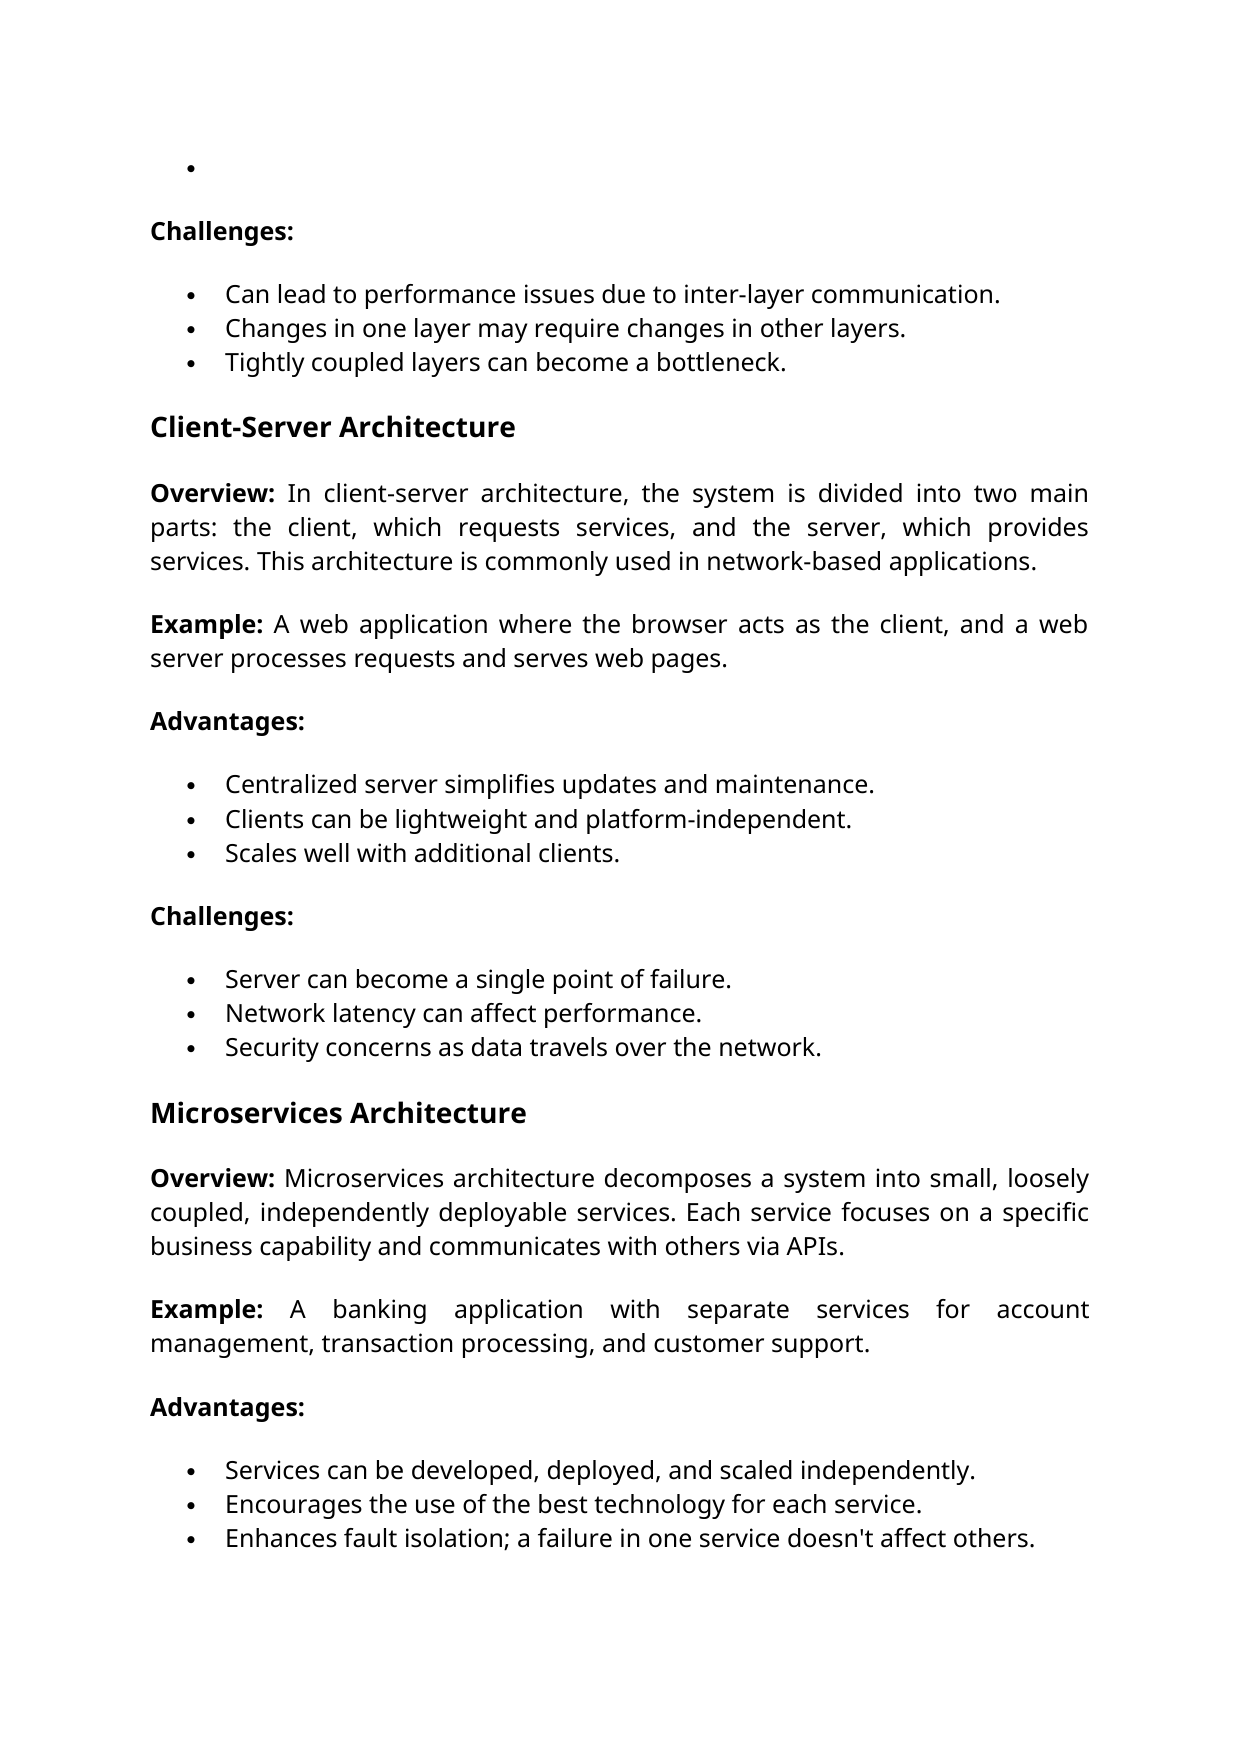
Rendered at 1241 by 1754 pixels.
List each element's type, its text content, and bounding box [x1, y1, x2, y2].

list Changes in one layer may require changes in other layers. [187, 311, 1090, 344]
text Advantages: [150, 1389, 1090, 1423]
list Security concerns as data travels over the network. [187, 1030, 1090, 1064]
text Challenges: [150, 213, 1090, 247]
list Network latency can affect performance. [187, 996, 1090, 1030]
list Enhances fault isolation; a failure in one service doesn't affect others. [187, 1521, 1090, 1555]
list Encourages the use of the best technology for each service. [187, 1487, 1090, 1521]
list Centralized server simplifies updates and maintenance. [187, 767, 1090, 801]
list Server can become a single point of failure. [187, 962, 1090, 996]
text Example: A web application where the browser acts as the client, and a web server processes requests and serves web pages. [150, 607, 1090, 675]
list Tightly coupled layers can become a bottleneck. [187, 344, 1090, 379]
text Example: A banking application with separate services for account management, transaction processing, and customer support. [150, 1292, 1090, 1360]
list Services can be developed, deployed, and scaled independently. [187, 1452, 1090, 1487]
text Client-Server Architecture [150, 408, 1090, 446]
text Microservices Architecture [150, 1093, 1090, 1131]
list Can lead to performance issues due to inter-layer communication. [187, 276, 1090, 311]
text Challenges: [150, 898, 1090, 933]
text Overview: Microservices architecture decomposes a system into small, loosely coupled, independently deployable services. Each service focuses on a specific business capability and communicates with others via APIs. [150, 1161, 1090, 1263]
list Clients can be lightweight and platform-independent. [187, 801, 1090, 835]
list Scales well with additional clients. [187, 835, 1090, 869]
text Advantages: [150, 704, 1090, 738]
text Overview: In client-server architecture, the system is divided into two main parts: the client, which requests services, and the server, which provides services. This architecture is commonly used in network-based applications. [150, 475, 1090, 577]
